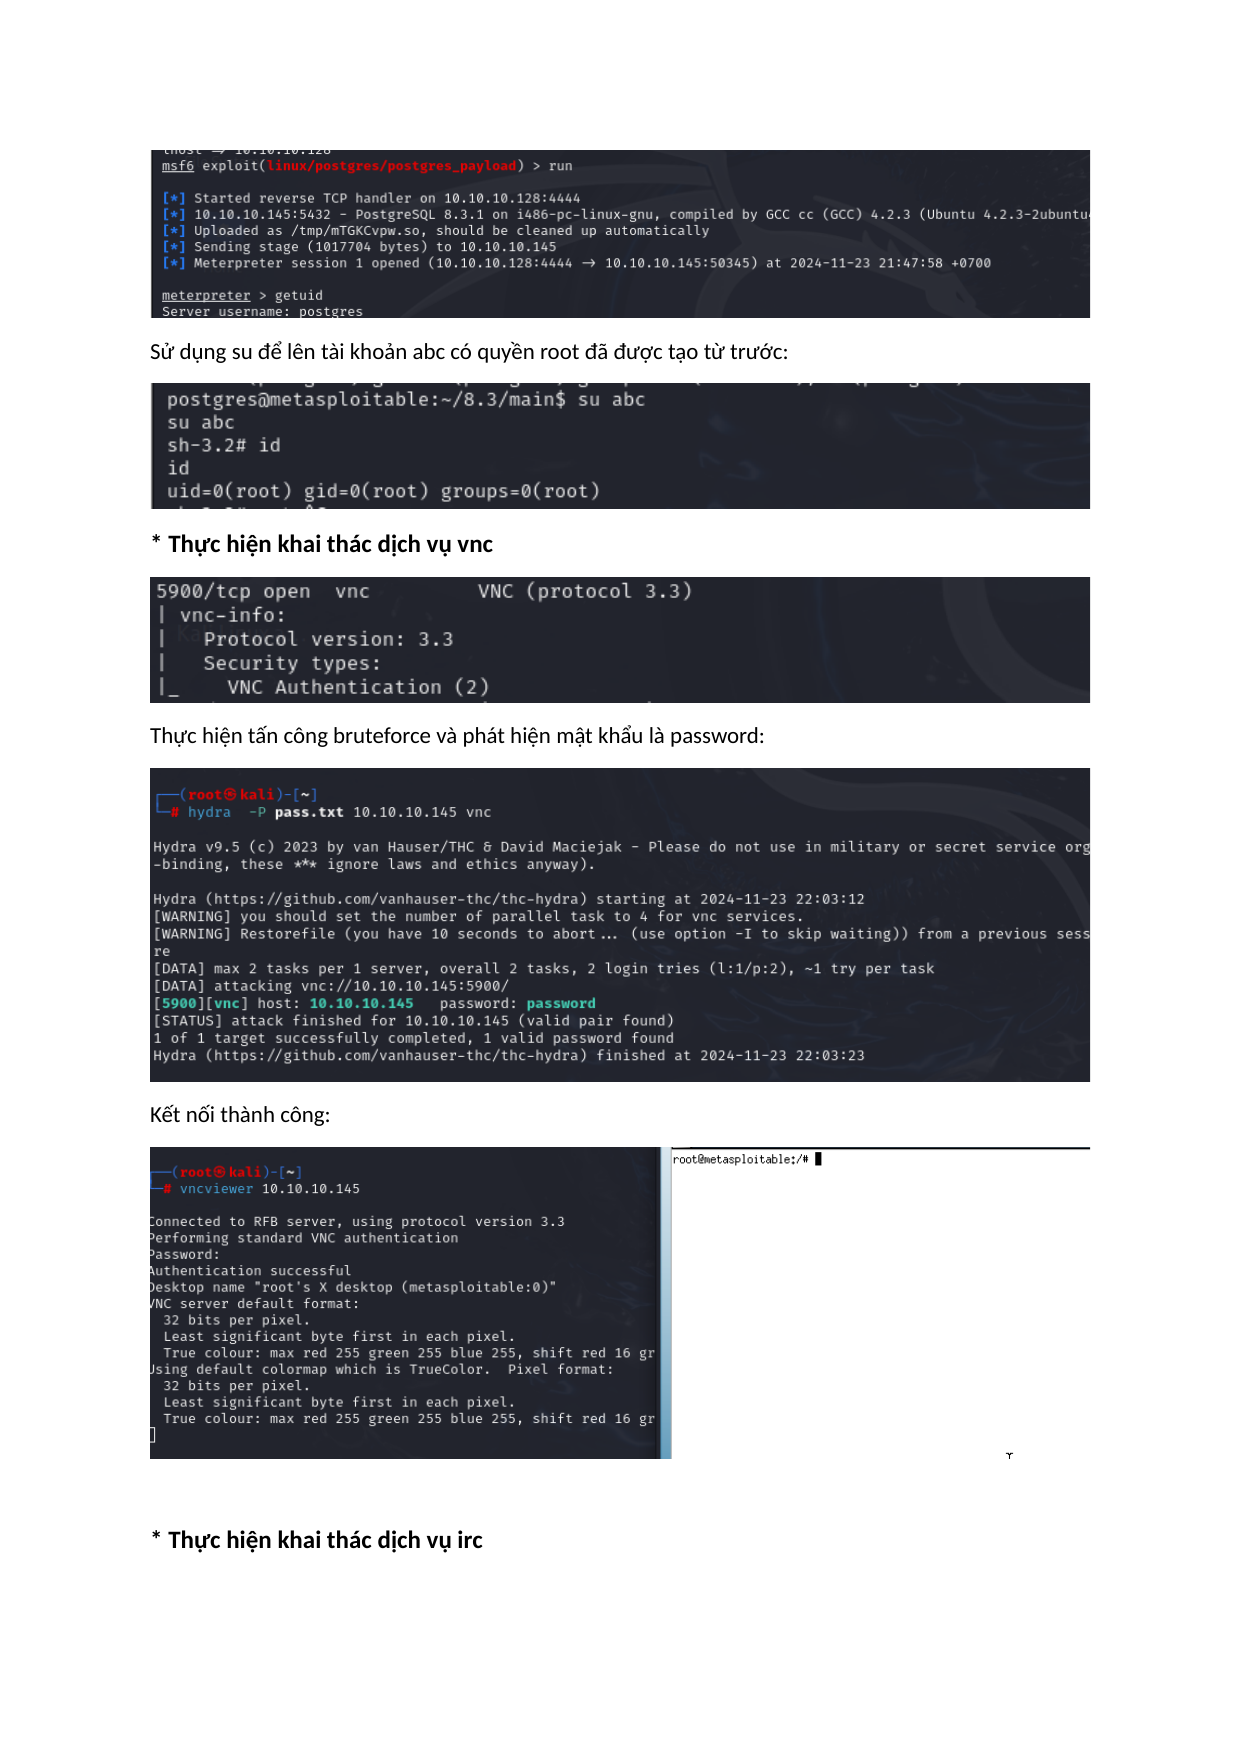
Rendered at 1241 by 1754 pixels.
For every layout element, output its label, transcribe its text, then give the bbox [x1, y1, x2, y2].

picture [150, 1147, 1091, 1459]
picture [150, 768, 1091, 1082]
picture [150, 577, 1091, 703]
picture [150, 150, 1091, 318]
text Kết nối thành công: [150, 1100, 1090, 1128]
text * Thực hiện khai thác dịch vụ vnc [150, 528, 1090, 558]
text Sử dụng su để lên tài khoản abc có quyền root đã được tạo từ trước: [150, 337, 1090, 365]
text Thực hiện tấn công bruteforce và phát hiện mật khẩu là password: [150, 721, 1090, 749]
text * Thực hiện khai thác dịch vụ irc [150, 1524, 1090, 1555]
picture [150, 383, 1091, 509]
